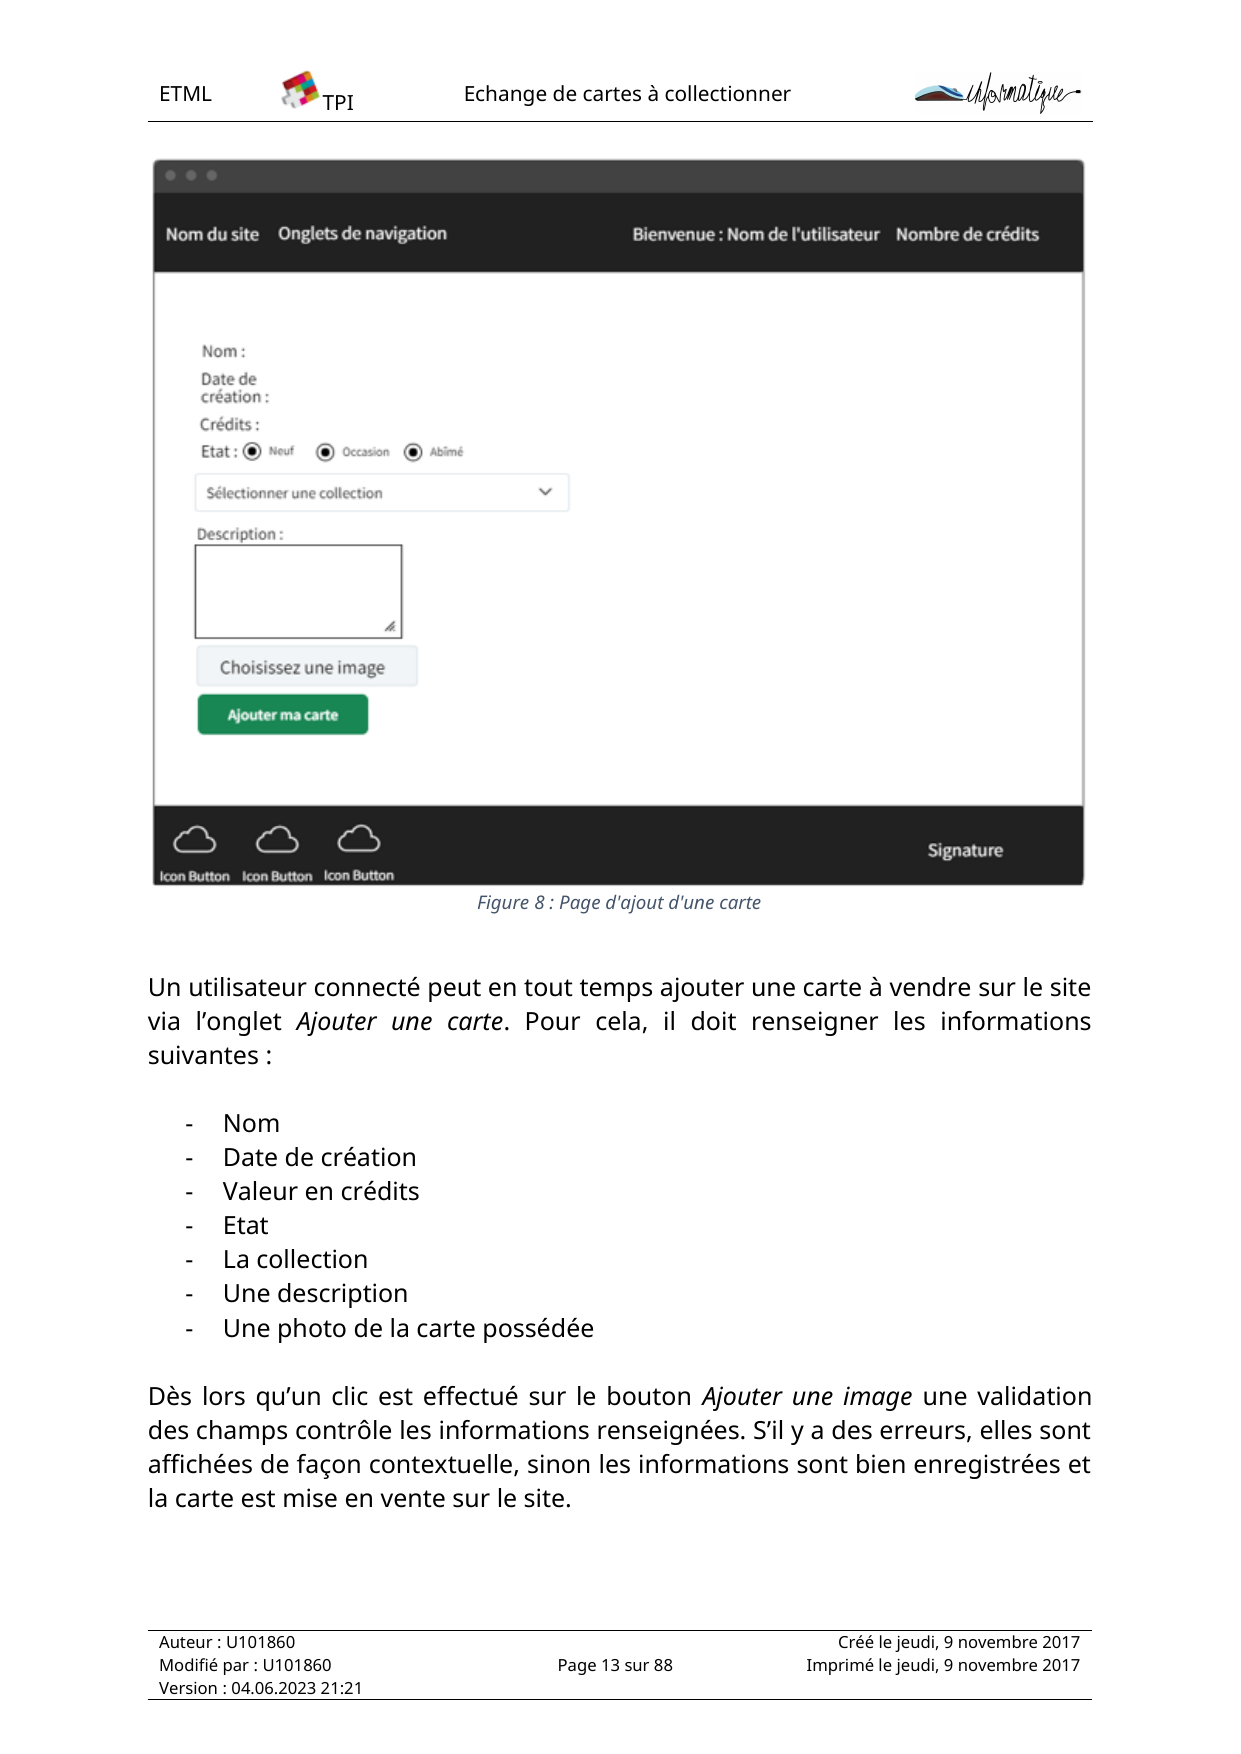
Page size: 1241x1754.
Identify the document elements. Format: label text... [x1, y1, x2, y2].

list Une photo de la carte possédée [185, 1310, 1092, 1344]
list Etat [185, 1208, 1092, 1242]
list Valeur en crédits [185, 1174, 1092, 1208]
list La collection [185, 1242, 1092, 1276]
list Nom [185, 1106, 1092, 1140]
list Une description [185, 1276, 1092, 1310]
list Date de création [185, 1140, 1092, 1174]
text Un utilisateur connecté peut en tout temps ajouter une carte à vendre sur le site via l’onglet Ajouter une carte. Pour cela, il doit renseigner les informations suivantes : [148, 969, 1092, 1072]
picture [276, 69, 323, 111]
picture [147, 156, 1093, 890]
text Dès lors qu’un clic est effectué sur le bouton Ajouter une image une validation des champs contrôle les informations renseignées. S’il y a des erreurs, elles sont affichées de façon contextuelle, sinon les informations sont bien enregistrées et la carte est mise en vente sur le site. [148, 1378, 1092, 1514]
text Figure 8 : Page d'ajout d'une carte [148, 890, 1092, 915]
